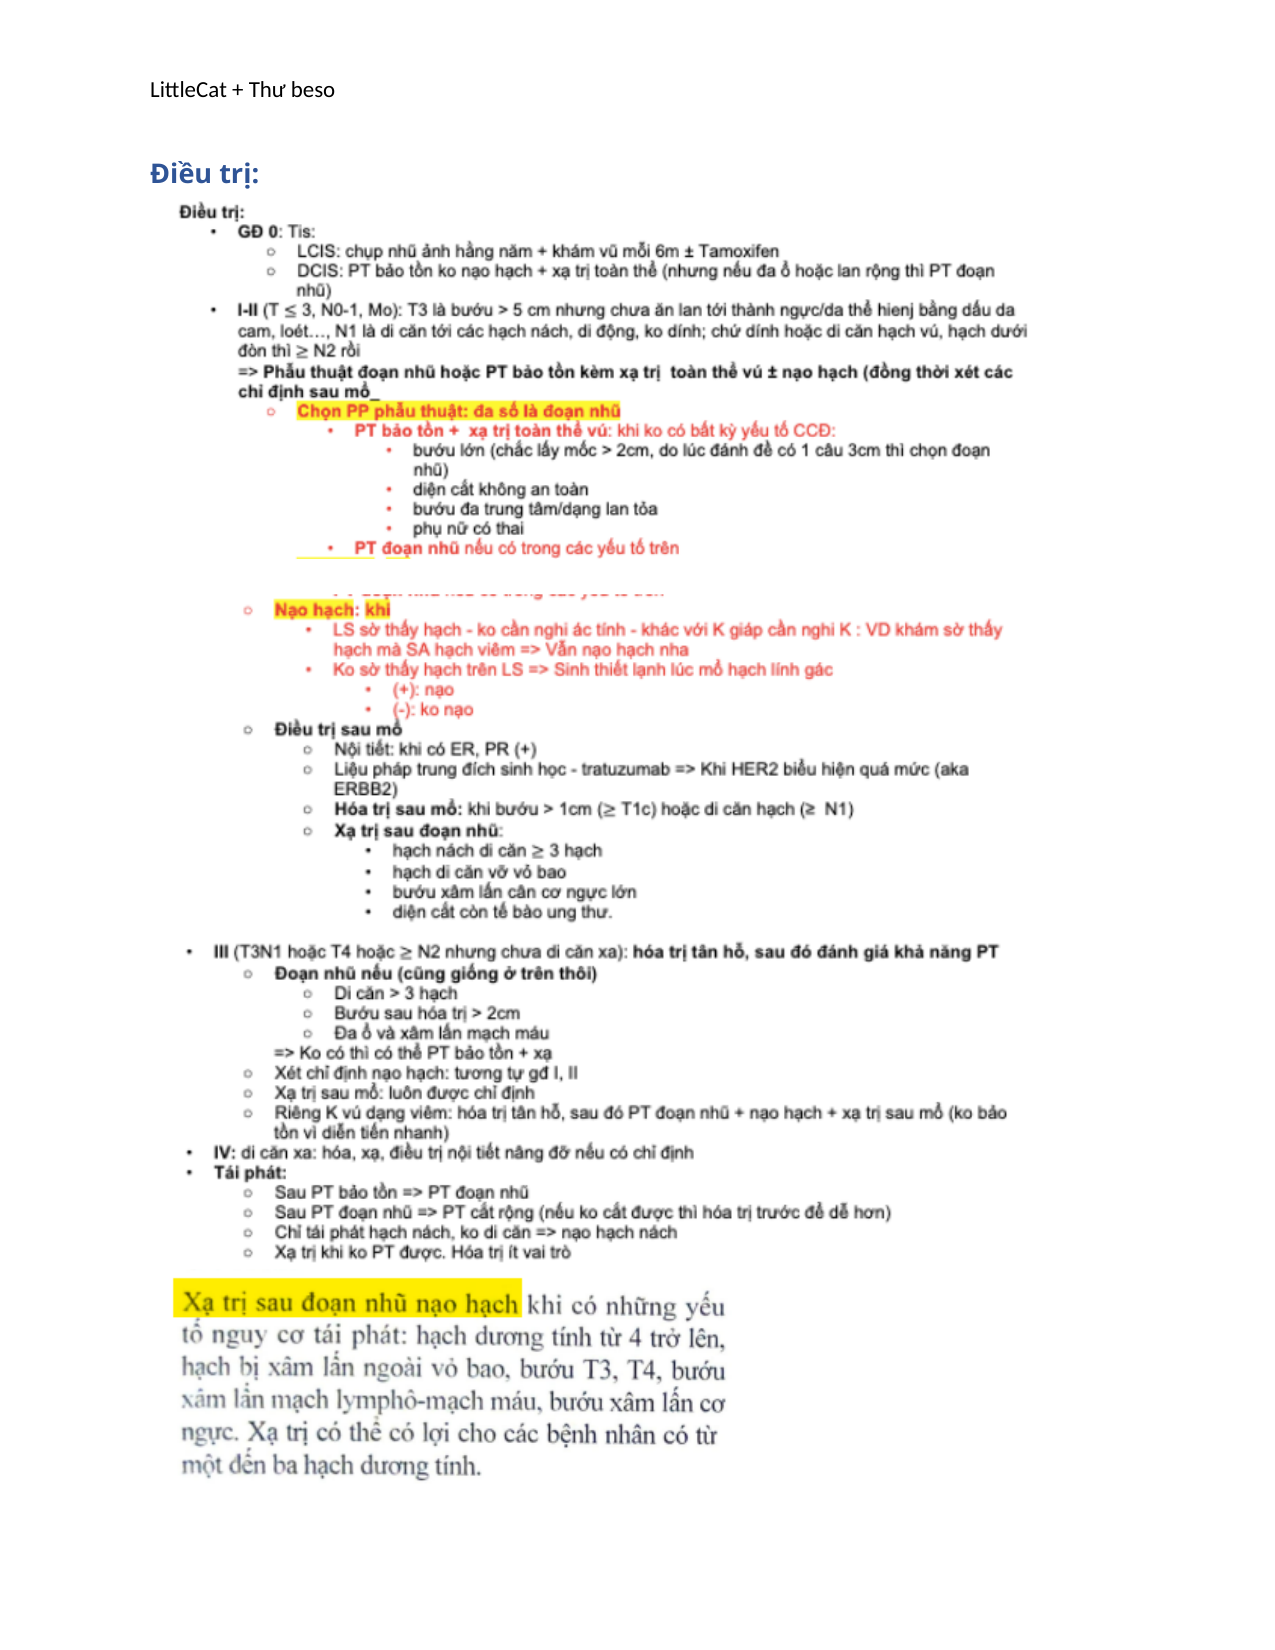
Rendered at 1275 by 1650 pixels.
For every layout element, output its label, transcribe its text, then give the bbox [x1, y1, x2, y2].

picture [150, 193, 1125, 588]
subtitle Điều trị: [150, 154, 1125, 193]
picture [150, 1269, 746, 1490]
picture [150, 590, 1055, 1267]
